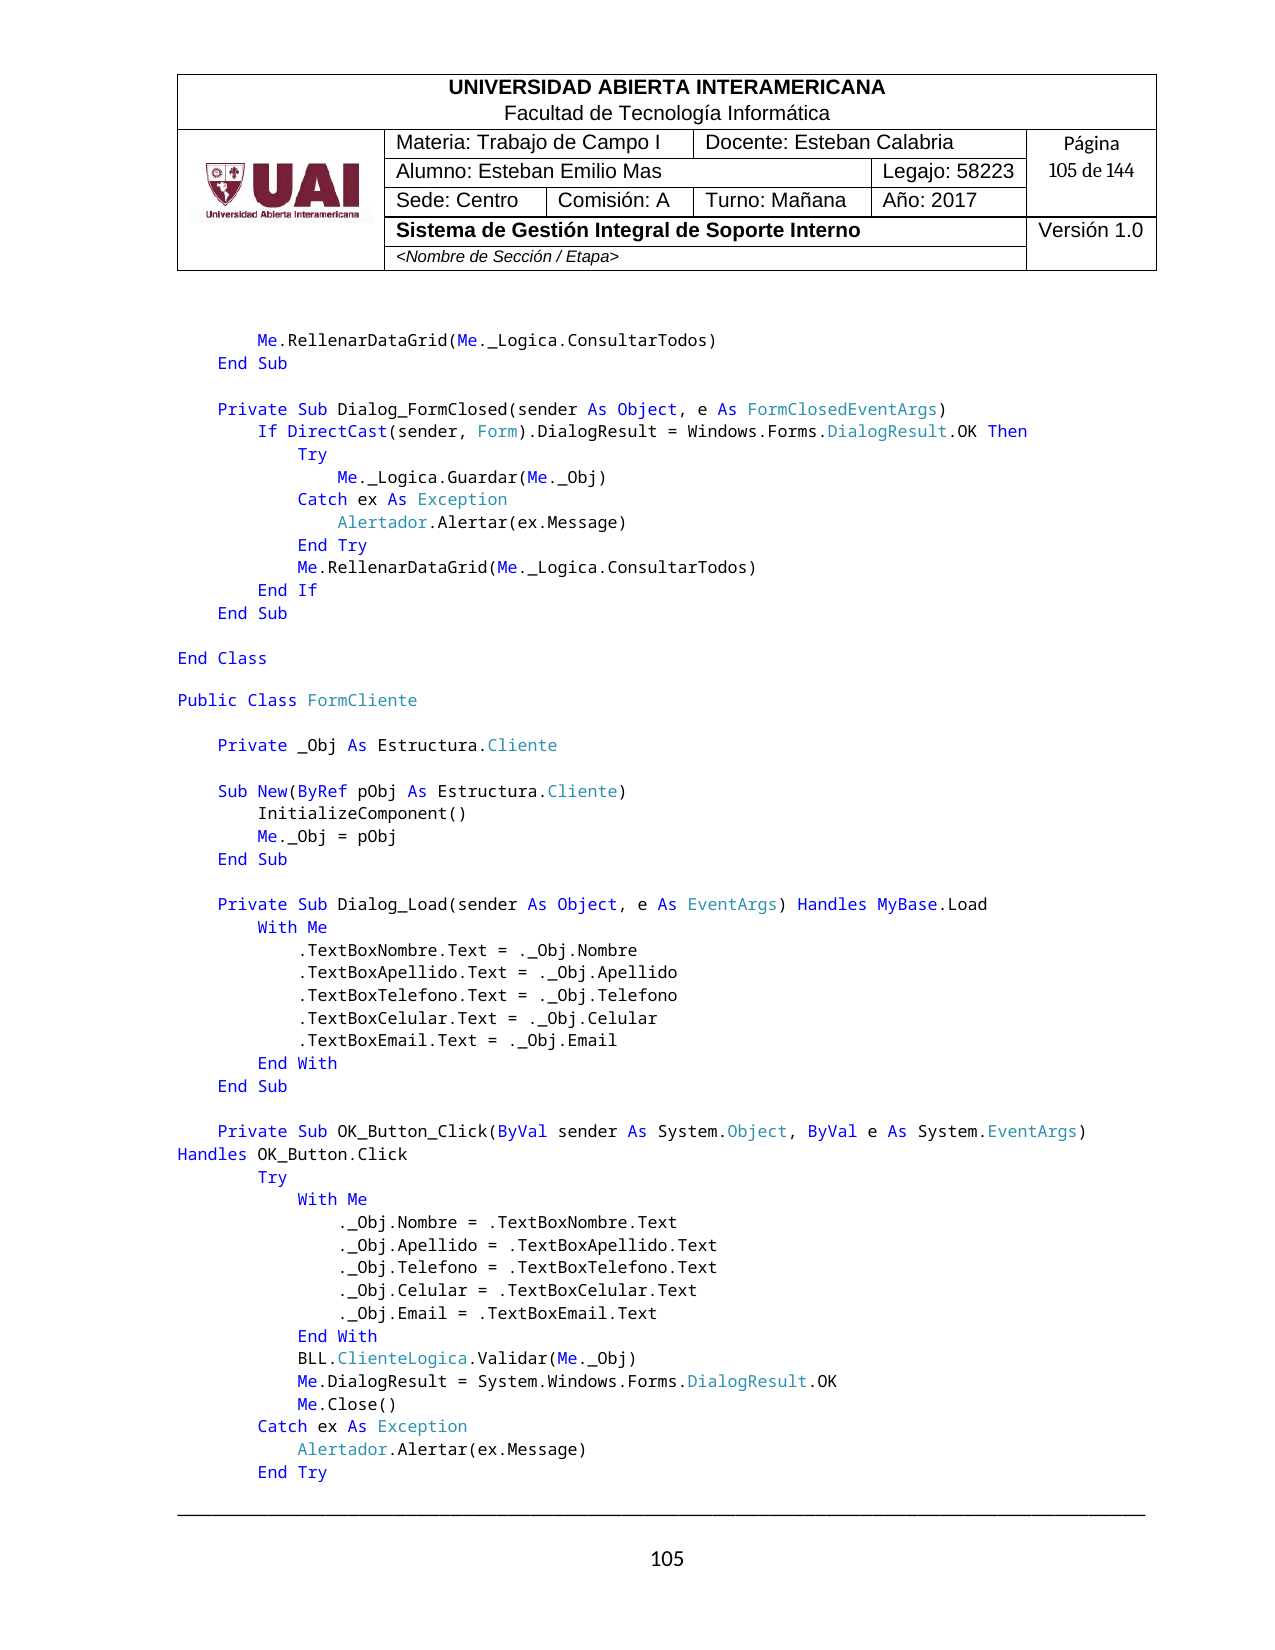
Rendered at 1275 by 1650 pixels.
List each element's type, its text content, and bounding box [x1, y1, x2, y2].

text Private Sub Dialog_FormClosed(sender As Object, e As FormClosedEventArgs) [177, 397, 1157, 420]
text End Sub [177, 847, 1157, 870]
text With Me [177, 916, 1157, 938]
text .TextBoxCelular.Text = ._Obj.Celular [177, 1006, 1157, 1029]
text Me._Logica.Guardar(Me._Obj) [177, 465, 1157, 488]
text ._Obj.Nombre = .TextBoxNombre.Text [177, 1211, 1157, 1233]
text Me.RellenarDataGrid(Me._Logica.ConsultarTodos) [177, 556, 1157, 579]
text With Me [177, 1188, 1157, 1211]
picture [188, 155, 374, 223]
text Catch ex As Exception [177, 1415, 1157, 1438]
text Alertador.Alertar(ex.Message) [177, 1438, 1157, 1461]
text .TextBoxTelefono.Text = ._Obj.Telefono [177, 984, 1157, 1006]
text Private Sub Dialog_Load(sender As Object, e As EventArgs) Handles MyBase.Load [177, 893, 1157, 916]
text Private _Obj As Estructura.Cliente [177, 734, 1157, 757]
text InitializeComponent() [177, 802, 1157, 825]
text Alertador.Alertar(ex.Message) [177, 511, 1157, 533]
text Sub New(ByRef pObj As Estructura.Cliente) [177, 779, 1157, 802]
text End If [177, 579, 1157, 602]
text End Try [177, 533, 1157, 556]
text .TextBoxEmail.Text = ._Obj.Email [177, 1029, 1157, 1052]
text Me._Obj = pObj [177, 825, 1157, 847]
text ._Obj.Telefono = .TextBoxTelefono.Text [177, 1256, 1157, 1279]
text Try [177, 1165, 1157, 1188]
text Me.DialogResult = System.Windows.Forms.DialogResult.OK [177, 1370, 1157, 1392]
text Public Class FormCliente [177, 688, 1157, 711]
text ._Obj.Email = .TextBoxEmail.Text [177, 1302, 1157, 1324]
text End With [177, 1052, 1157, 1074]
text Private Sub OK_Button_Click(ByVal sender As System.Object, ByVal e As System.EventArgs) Handles OK_Button.Click [177, 1120, 1157, 1165]
text End With [177, 1324, 1157, 1347]
text Try [177, 443, 1157, 465]
text ._Obj.Celular = .TextBoxCelular.Text [177, 1279, 1157, 1302]
text .TextBoxApellido.Text = ._Obj.Apellido [177, 961, 1157, 984]
text End Sub [177, 602, 1157, 624]
text End Sub [177, 1074, 1157, 1097]
text BLL.ClienteLogica.Validar(Me._Obj) [177, 1347, 1157, 1370]
text Catch ex As Exception [177, 488, 1157, 511]
text End Class [177, 647, 1157, 670]
text Me.Close() [177, 1392, 1157, 1415]
text End Sub [177, 352, 1157, 374]
text Me.RellenarDataGrid(Me._Logica.ConsultarTodos) [177, 329, 1157, 352]
text If DirectCast(sender, Form).DialogResult = Windows.Forms.DialogResult.OK Then [177, 420, 1157, 443]
text End Try [177, 1461, 1157, 1483]
text .TextBoxNombre.Text = ._Obj.Nombre [177, 938, 1157, 961]
text ._Obj.Apellido = .TextBoxApellido.Text [177, 1233, 1157, 1256]
